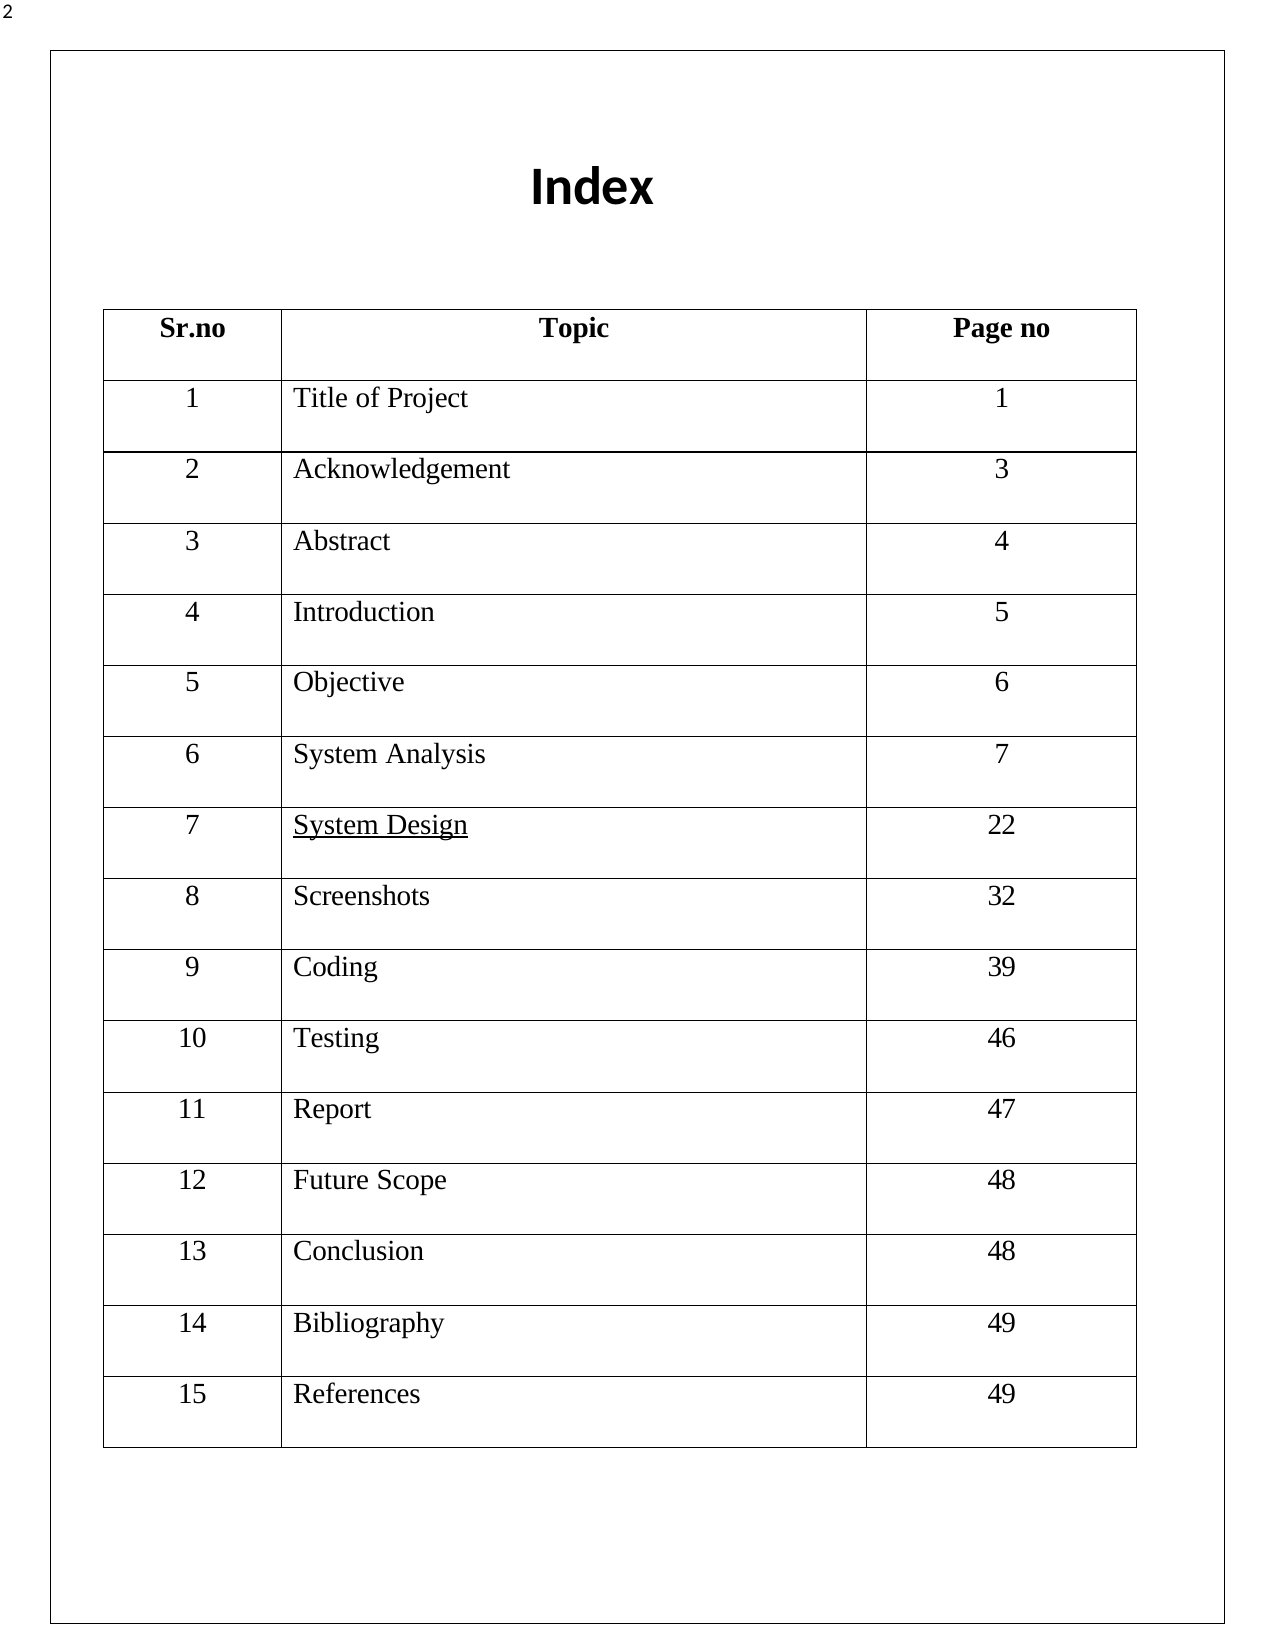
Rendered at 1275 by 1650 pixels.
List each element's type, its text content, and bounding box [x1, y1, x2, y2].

table_cell Objective [282, 666, 866, 736]
table_cell Testing [282, 1021, 866, 1092]
table_cell 4 [104, 595, 281, 664]
table_cell Acknowledgement [282, 453, 866, 523]
table_cell 8 [104, 879, 281, 949]
table_cell 5 [104, 666, 281, 736]
table_cell 5 [867, 595, 1136, 664]
table_cell Coding [282, 950, 866, 1020]
table_cell 47 [867, 1093, 1136, 1162]
table_cell 32 [867, 879, 1136, 949]
table_header Sr.no [104, 310, 281, 380]
table_cell 22 [867, 808, 1136, 878]
table_cell 4 [867, 524, 1136, 594]
table_cell Title of Project [282, 381, 866, 451]
table_cell Report [282, 1093, 866, 1162]
table_cell 1 [867, 381, 1136, 451]
table_cell 13 [104, 1235, 281, 1305]
table_cell Screenshots [282, 879, 866, 949]
text Index [75, 154, 1108, 217]
table_cell 7 [867, 737, 1136, 807]
table_cell 11 [104, 1093, 281, 1162]
table_cell 6 [867, 666, 1136, 736]
table_cell 14 [104, 1306, 281, 1376]
table_cell Conclusion [282, 1235, 866, 1305]
table_header Topic [282, 310, 866, 380]
table_cell 10 [104, 1021, 281, 1092]
table_cell System Design [282, 808, 866, 878]
table_cell 12 [104, 1164, 281, 1233]
table_cell Future Scope [282, 1164, 866, 1233]
table_cell References [282, 1377, 866, 1447]
table_cell 49 [867, 1306, 1136, 1376]
table_cell 2 [104, 453, 281, 523]
table_cell 9 [104, 950, 281, 1020]
table_cell System Analysis [282, 737, 866, 807]
table_cell Bibliography [282, 1306, 866, 1376]
table_cell 3 [104, 524, 281, 594]
table_cell 1 [104, 381, 281, 451]
table_cell Introduction [282, 595, 866, 664]
table_cell 48 [867, 1235, 1136, 1305]
table_cell 49 [867, 1377, 1136, 1447]
table_cell 39 [867, 950, 1136, 1020]
table_cell 3 [867, 453, 1136, 523]
table_cell 46 [867, 1021, 1136, 1092]
table_cell 15 [104, 1377, 281, 1447]
table_cell 6 [104, 737, 281, 807]
table_cell 7 [104, 808, 281, 878]
table_cell Abstract [282, 524, 866, 594]
table_cell 48 [867, 1164, 1136, 1233]
table_header Page no [867, 310, 1136, 380]
